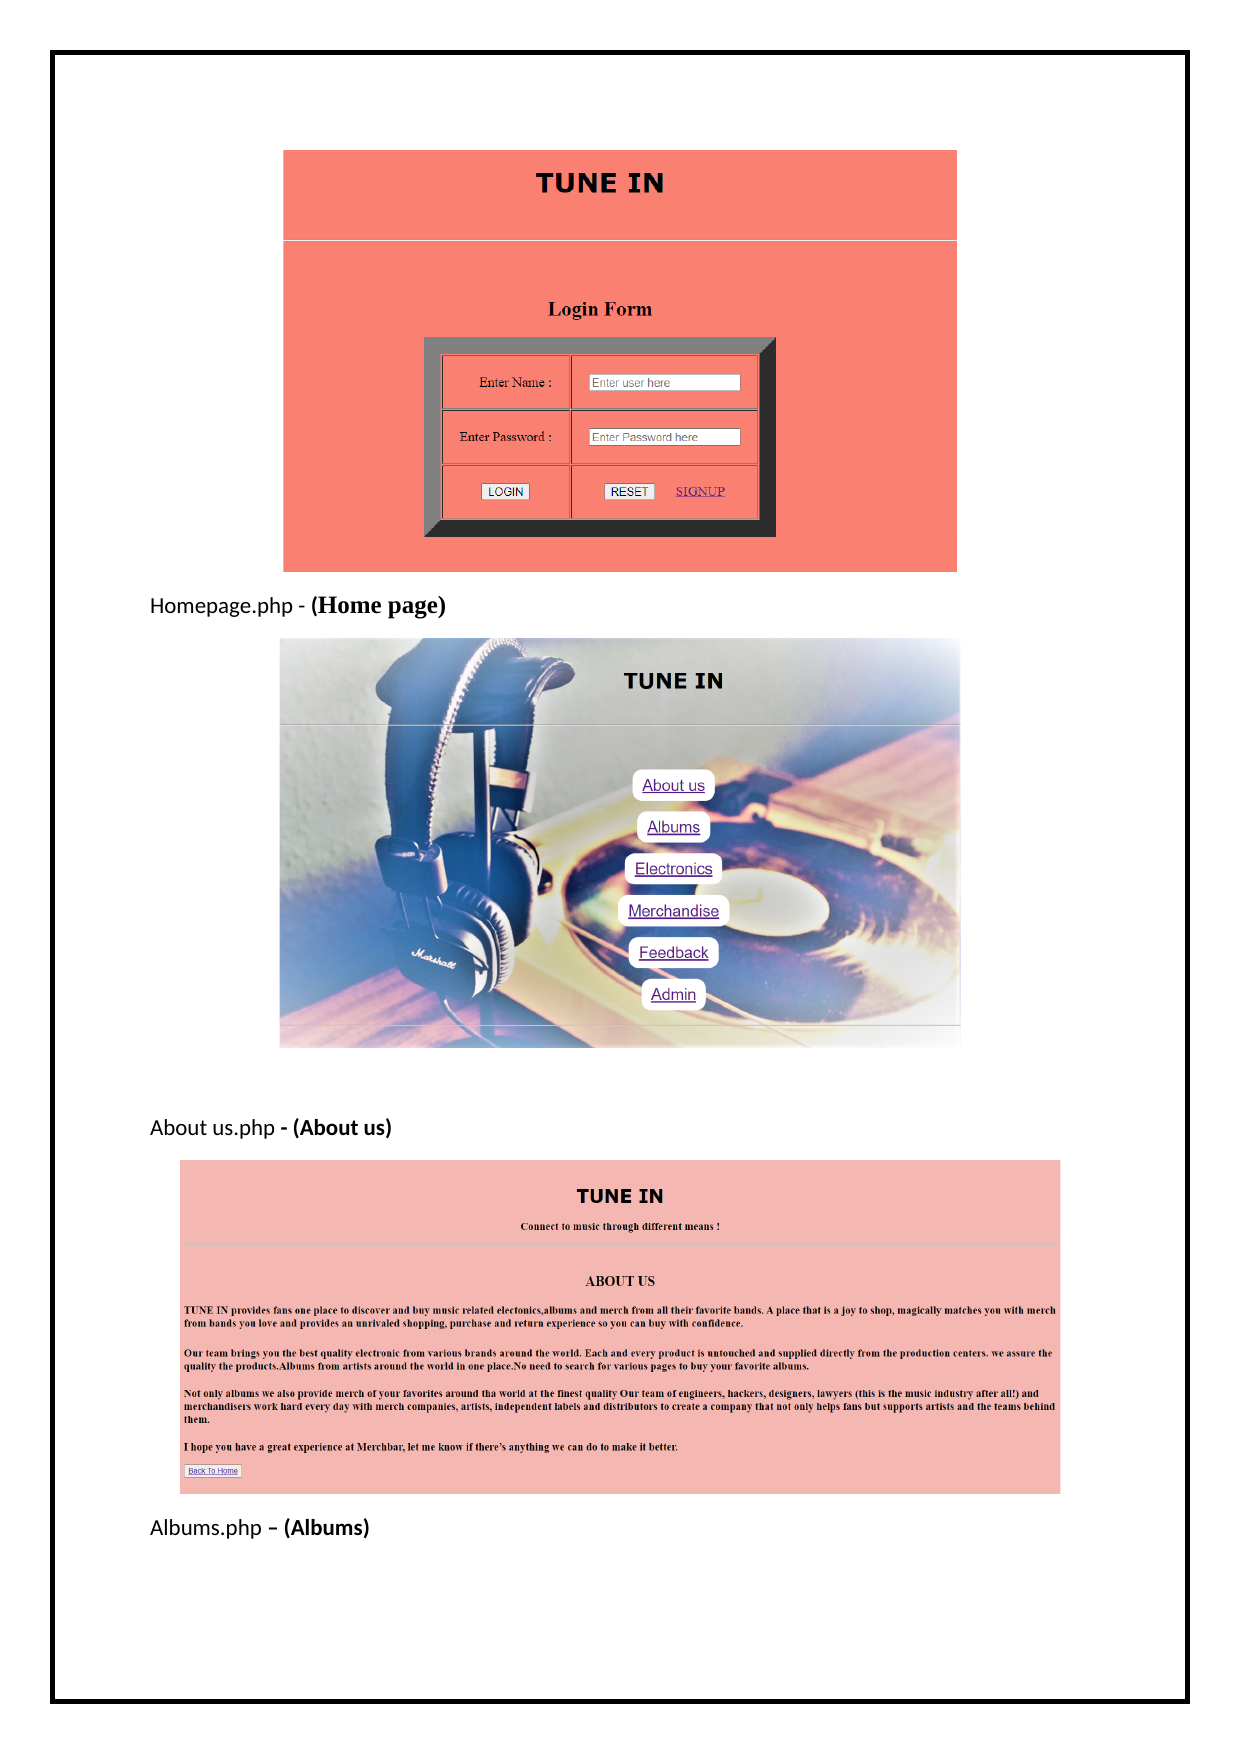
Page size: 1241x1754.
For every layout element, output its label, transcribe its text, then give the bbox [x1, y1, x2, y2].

text Albums.php – (Albums) [150, 1513, 1090, 1541]
picture [179, 1160, 1061, 1494]
picture [283, 150, 957, 572]
text Homepage.php - (Home page) [150, 590, 1090, 619]
text About us.php - (About us) [150, 1113, 1090, 1141]
picture [279, 638, 961, 1048]
